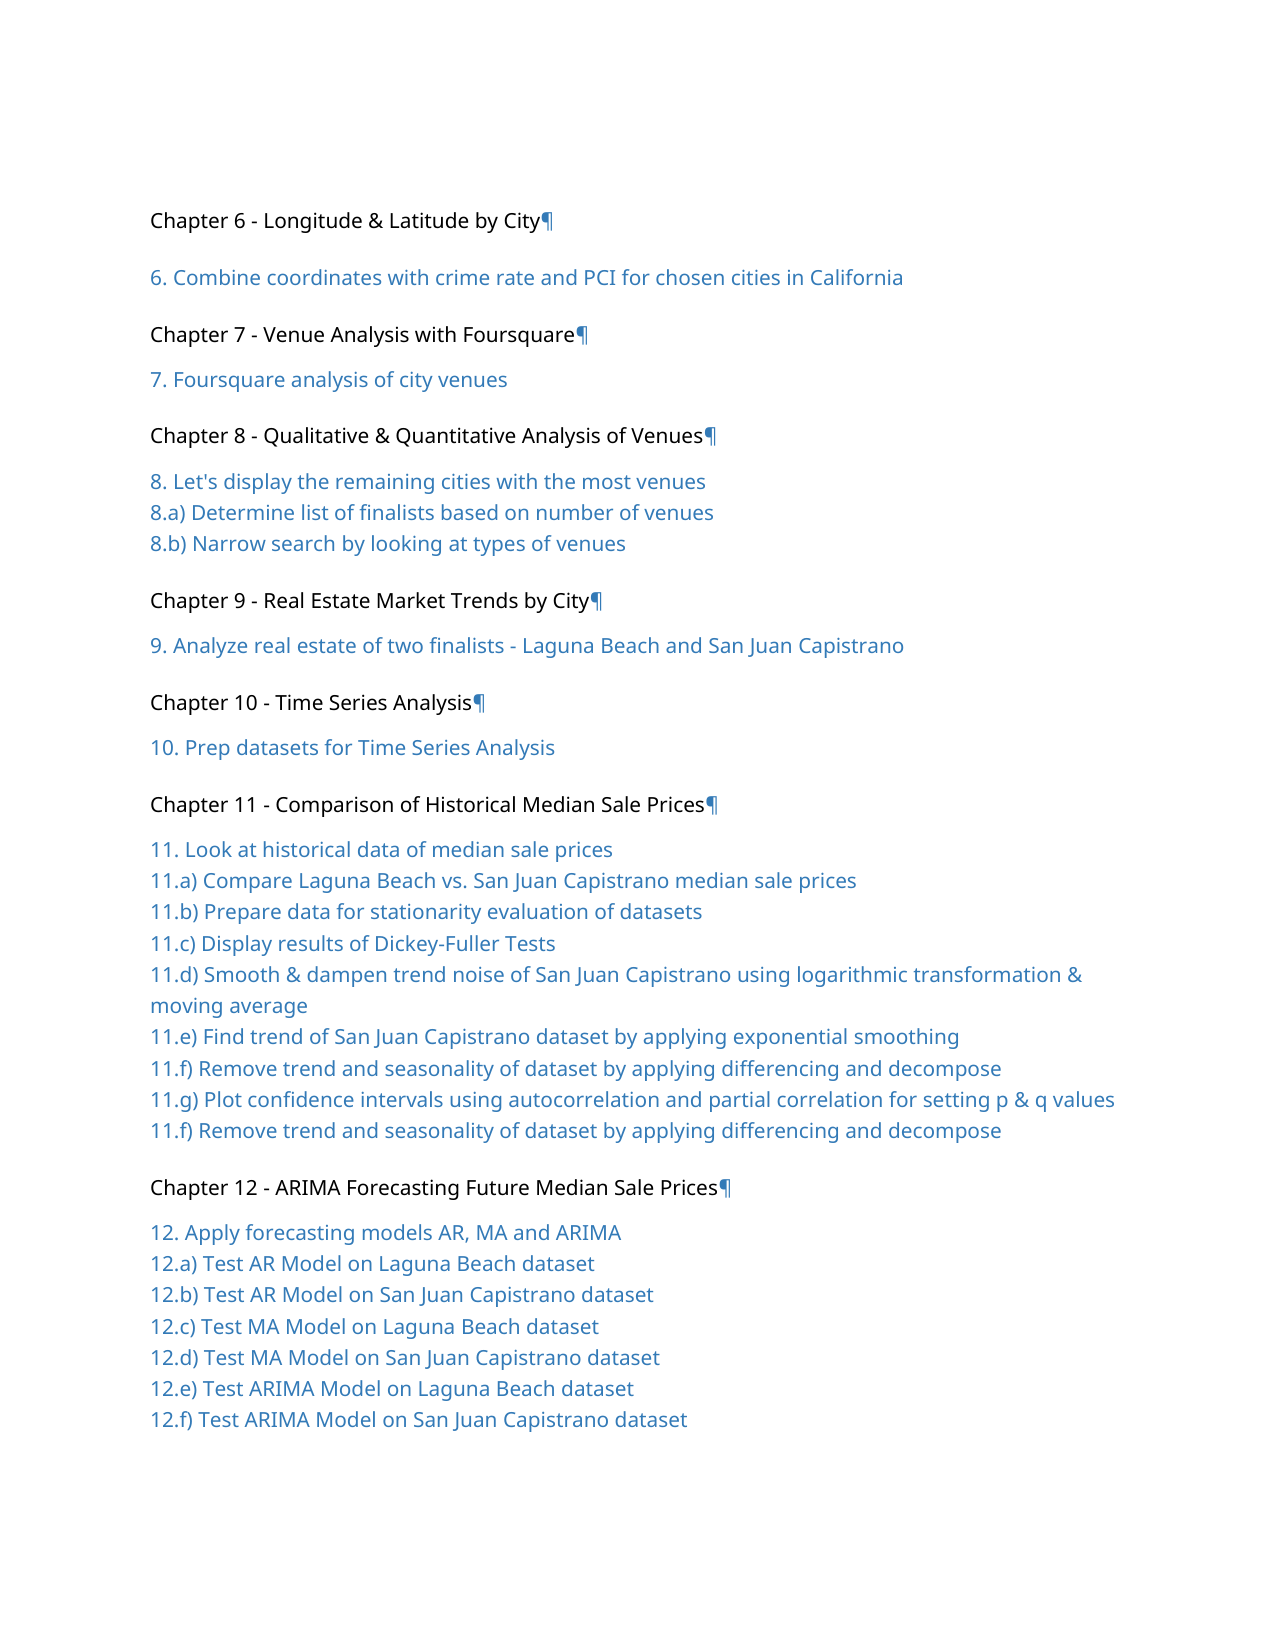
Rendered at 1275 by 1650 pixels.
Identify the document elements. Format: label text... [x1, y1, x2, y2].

subtitle Chapter 12 - ARIMA Forecasting Future Median Sale Prices¶ [150, 1173, 1125, 1201]
text 7. Foursquare analysis of city venues [150, 362, 1125, 393]
subtitle Chapter 11 - Comparison of Historical Median Sale Prices¶ [150, 790, 1125, 818]
subtitle Chapter 8 - Qualitative & Quantitative Analysis of Venues¶ [150, 422, 1125, 450]
text 9. Analyze real estate of two finalists - Laguna Beach and San Juan Capistrano [150, 628, 1125, 660]
text 11. Look at historical data of median sale prices 11.a) Compare Laguna Beach vs. San Juan Capistrano median sale prices 11.b) Prepare data for stationarity evaluation of datasets 11.c) Display results of Dickey-Fuller Tests 11.d) Smooth & dampen trend noise of San Juan Capistrano using logarithmic transformation & moving average 11.e) Find trend of San Juan Capistrano dataset by applying exponential smoothing 11.f) Remove trend and seasonality of dataset by applying differencing and decompose 11.g) Plot confidence intervals using autocorrelation and partial correlation for setting p & q values 11.f) Remove trend and seasonality of dataset by applying differencing and decompose [150, 832, 1125, 1145]
subtitle Chapter 10 - Time Series Analysis¶ [150, 688, 1125, 716]
subtitle Chapter 6 - Longitude & Latitude by City¶ [150, 207, 1125, 235]
subtitle Chapter 9 - Real Estate Market Trends by City¶ [150, 586, 1125, 614]
subtitle Chapter 7 - Venue Analysis with Foursquare¶ [150, 320, 1125, 348]
subtitle 6. Combine coordinates with crime rate and PCI for chosen cities in California [150, 263, 1125, 292]
text 8. Let's display the remaining cities with the most venues 8.a) Determine list of finalists based on number of venues 8.b) Narrow search by looking at types of venues [150, 464, 1125, 558]
text 10. Prep datasets for Time Series Analysis [150, 730, 1125, 762]
text 12. Apply forecasting models AR, MA and ARIMA 12.a) Test AR Model on Laguna Beach dataset 12.b) Test AR Model on San Juan Capistrano dataset 12.c) Test MA Model on Laguna Beach dataset 12.d) Test MA Model on San Juan Capistrano dataset 12.e) Test ARIMA Model on Laguna Beach dataset 12.f) Test ARIMA Model on San Juan Capistrano dataset [150, 1215, 1125, 1434]
